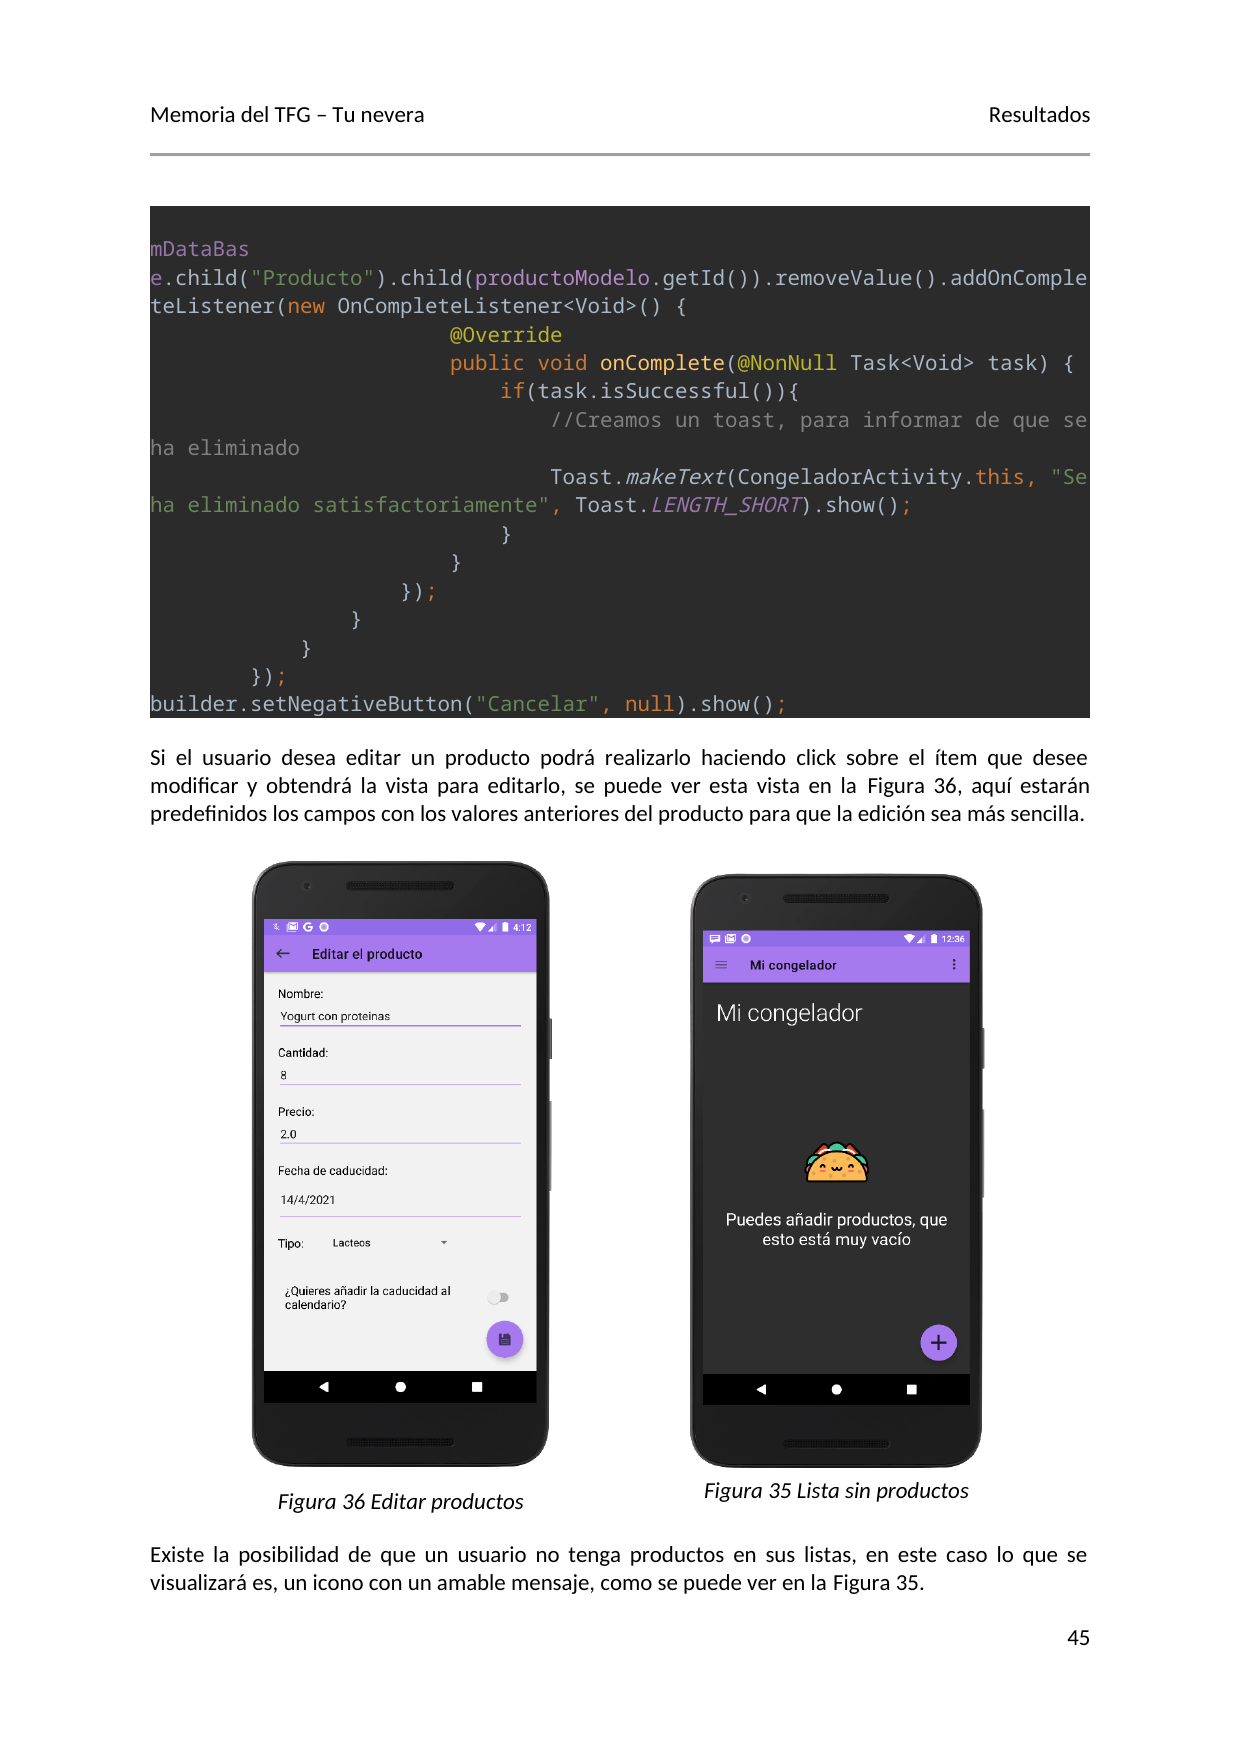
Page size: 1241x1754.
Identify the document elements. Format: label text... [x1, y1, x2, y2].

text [150, 206, 1090, 718]
picture [251, 861, 552, 1467]
text Si el usuario desea editar un producto podrá realizarlo haciendo click sobre el ítem que desee modificar y obtendrá la vista para editarlo, se puede ver esta vista en la Figura 35, aquí estarán predefinidos los campos con los valores anteriores del producto para que la edición sea más sencilla. [150, 743, 1090, 827]
picture [690, 873, 985, 1468]
